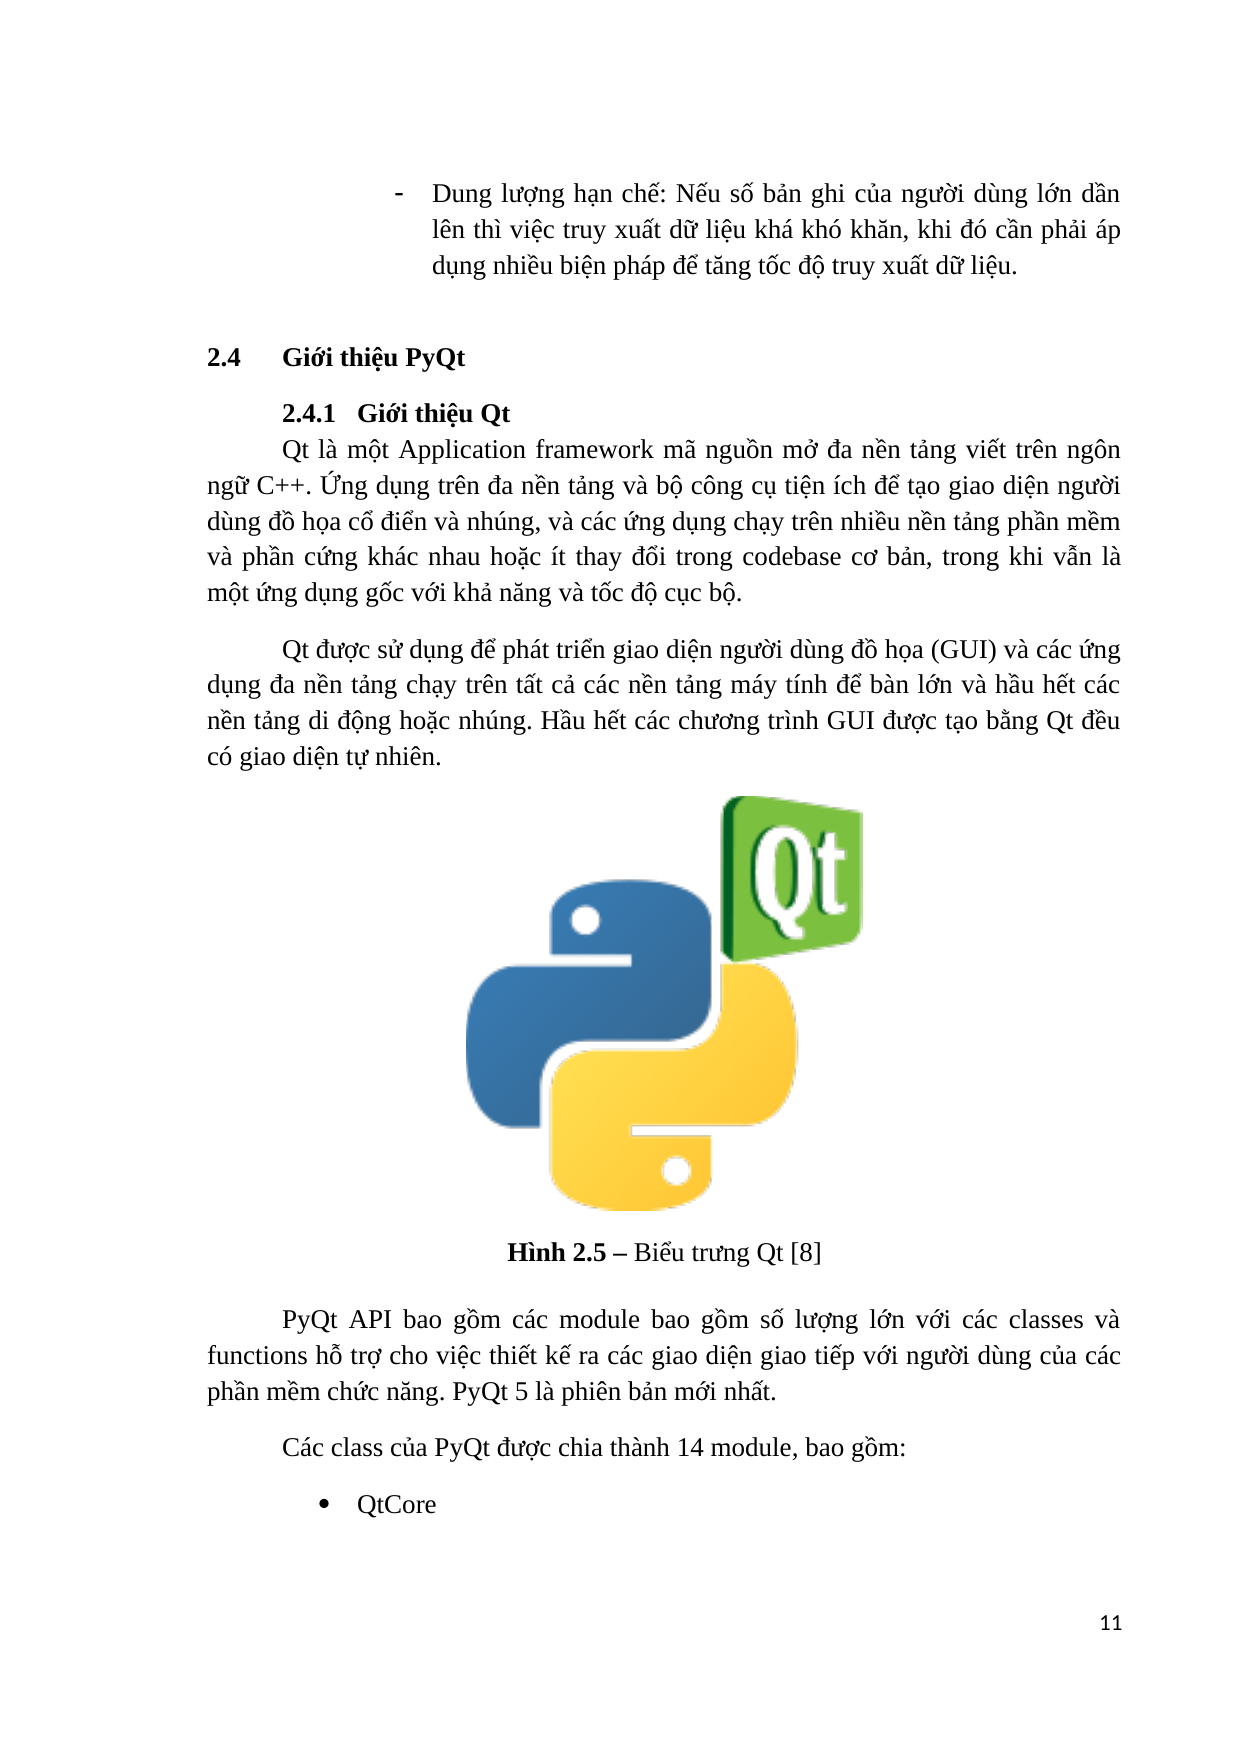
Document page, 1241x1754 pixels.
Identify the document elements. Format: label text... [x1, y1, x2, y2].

text Qt là một Application framework mã nguồn mở đa nền tảng viết trên ngôn ngữ C++. Ứng dụng trên đa nền tảng và bộ công cụ tiện ích để tạo giao diện người dùng đồ họa cổ điển và nhúng, và các ứng dụng chạy trên nhiều nền tảng phần mềm và phần cứng khác nhau hoặc ít thay đổi trong codebase cơ bản, trong khi vẫn là một ứng dụng gốc với khả năng và tốc độ cục bộ. [207, 433, 1122, 607]
text Các class của PyQt được chia thành 14 module, bao gồm: [207, 1431, 1122, 1462]
subtitle 2.4.1 Giới thiệu Qt [207, 398, 1122, 429]
subtitle 2.4 Giới thiệu PyQt [207, 341, 1122, 372]
list QtCore [319, 1488, 1122, 1519]
picture [466, 796, 863, 1211]
text Qt được sử dụng để phát triển giao diện người dùng đồ họa (GUI) và các ứng dụng đa nền tảng chạy trên tất cả các nền tảng máy tính để bàn lớn và hầu hết các nền tảng di động hoặc nhúng. Hầu hết các chương trình GUI được tạo bằng Qt đều có giao diện tự nhiên. [207, 633, 1122, 771]
text PyQt API bao gồm các module bao gồm số lượng lớn với các classes và functions hỗ trợ cho việc thiết kế ra các giao diện giao tiếp với người dùng của các phần mềm chức năng. PyQt 5 là phiên bản mới nhất. [207, 1303, 1122, 1406]
list Dung lượng hạn chế: Nếu số bản ghi của người dùng lớn dần lên thì việc truy xuất dữ liệu khá khó khăn, khi đó cần phải áp dụng nhiều biện pháp để tăng tốc độ truy xuất dữ liệu. [394, 177, 1122, 280]
